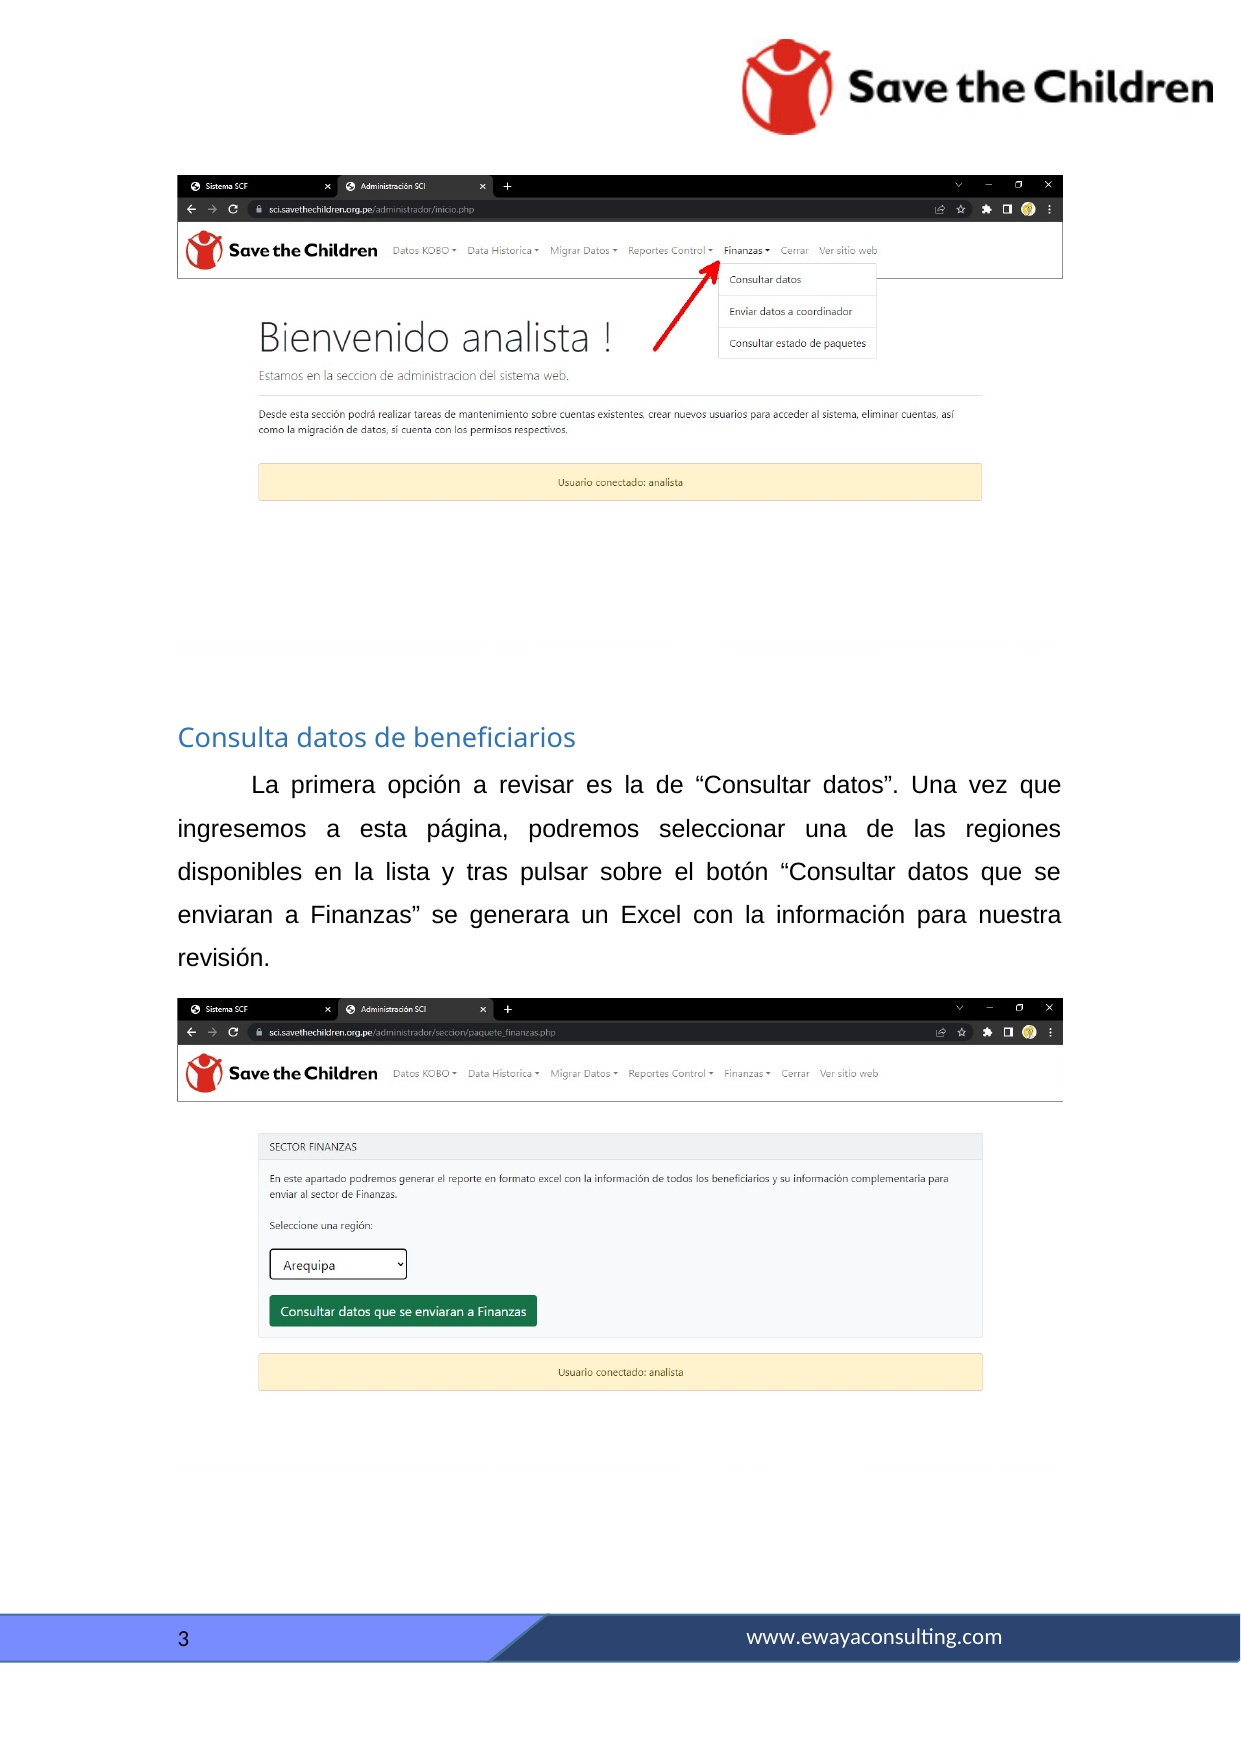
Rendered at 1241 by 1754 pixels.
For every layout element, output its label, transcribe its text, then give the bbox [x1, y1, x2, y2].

picture [742, 39, 1213, 135]
text La primera opción a revisar es la de “Consultar datos”. Una vez que ingresemos a esta página, podremos seleccionar una de las regiones disponibles en la lista y tras pulsar sobre el botón “Consultar datos que se enviaran a Finanzas” se generara un Excel con la información para nuestra revisión. [177, 771, 1063, 972]
picture [177, 998, 1063, 1471]
picture [177, 175, 1063, 648]
subtitle Consulta datos de beneficiarios [177, 718, 1063, 755]
